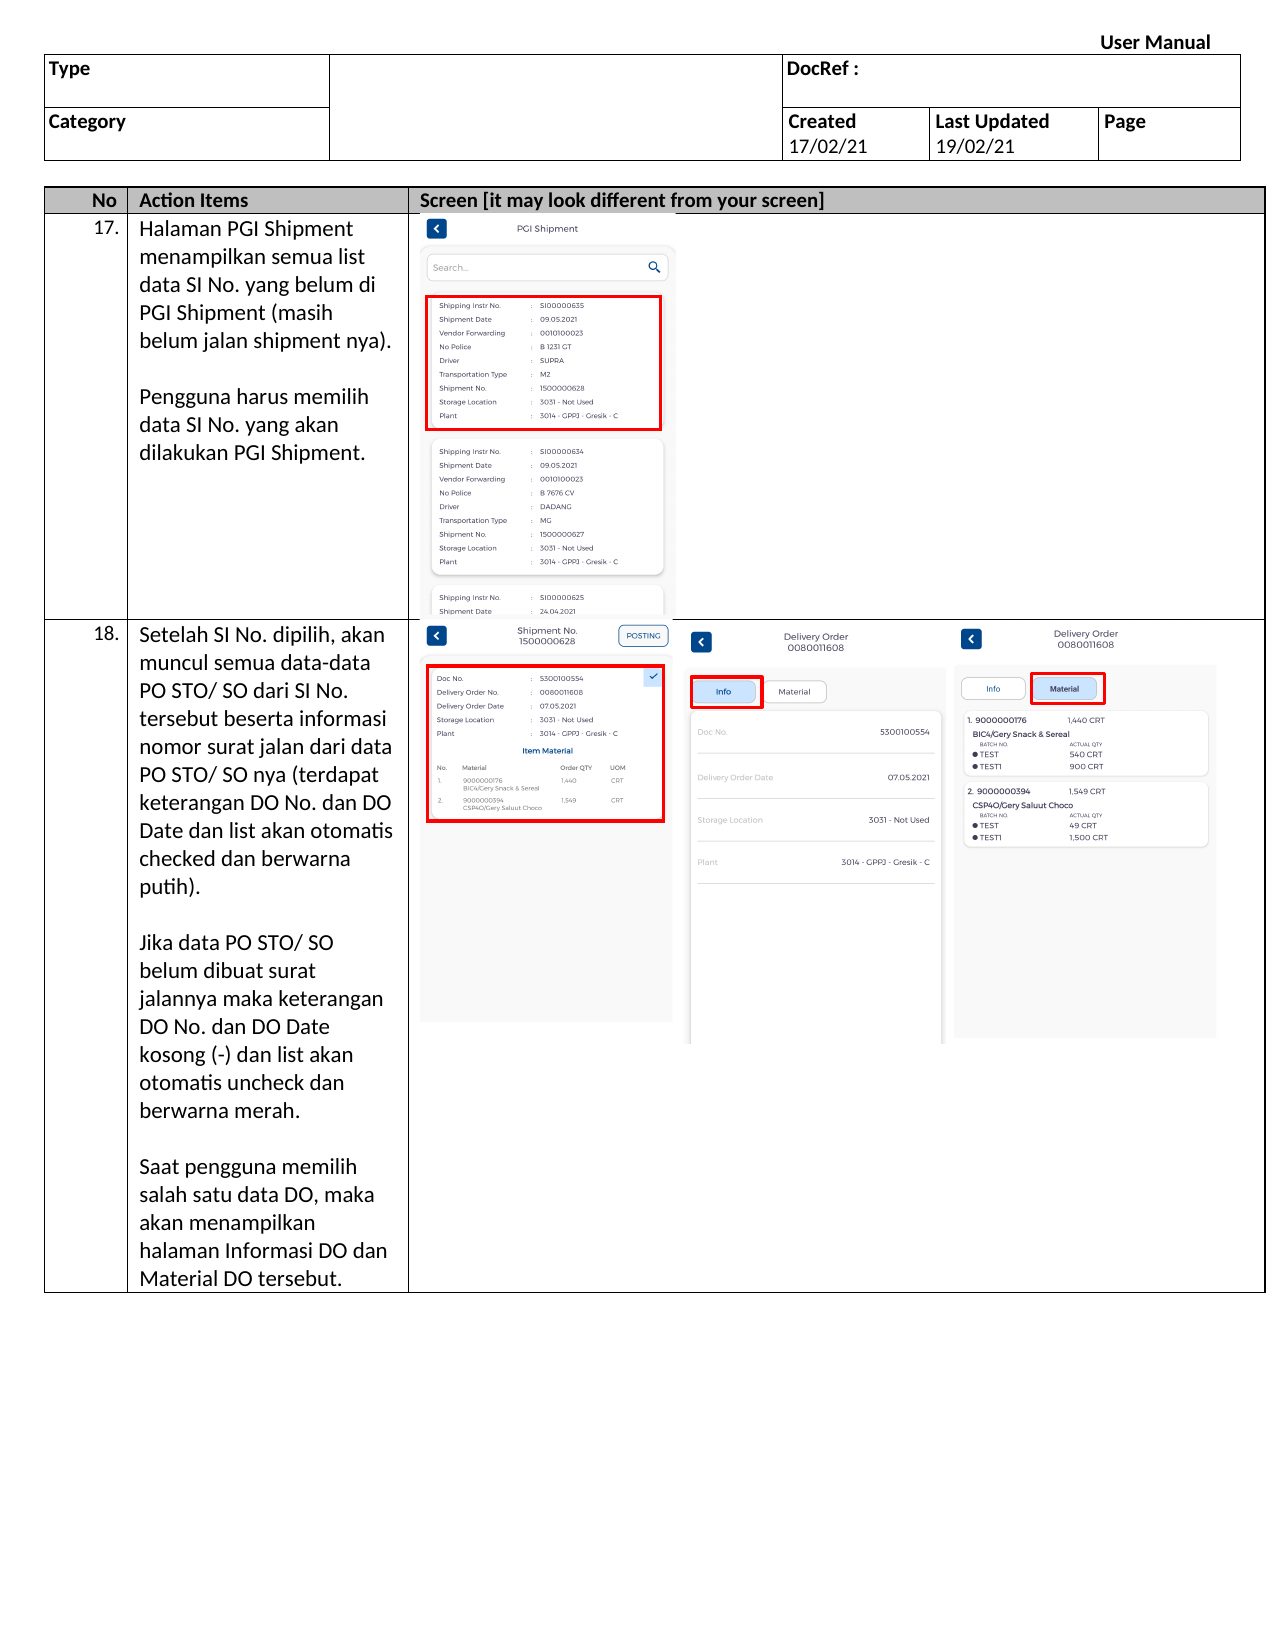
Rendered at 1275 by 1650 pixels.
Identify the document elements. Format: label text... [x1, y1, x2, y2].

picture [683, 625, 946, 1044]
table_cell [45, 214, 127, 619]
table_cell [45, 620, 127, 1292]
picture [419, 213, 676, 1022]
table_cell [409, 620, 1264, 1292]
table_header Screen [it may look different from your screen] [409, 188, 1264, 213]
table_header No [45, 188, 127, 213]
table_header Action Items [128, 188, 408, 213]
picture [953, 621, 1216, 1038]
table_cell [676, 214, 1264, 619]
table_cell Setelah SI No. dipilih, akan muncul semua data-data PO STO/ SO dari SI No. tersebut beserta informasi nomor surat jalan dari data PO STO/ SO nya (terdapat keterangan DO No. dan DO Date dan list akan otomatis checked dan berwarna putih). Jika data PO STO/ SO belum dibuat surat jalannya maka keterangan DO No. dan DO Date kosong (-) dan list akan otomatis uncheck dan berwarna merah. Saat pengguna memilih salah satu data DO, maka akan menampilkan halaman Informasi DO dan Material DO tersebut. [128, 620, 408, 1292]
table_cell Halaman PGI Shipment menampilkan semua list data SI No. yang belum di PGI Shipment (masih belum jalan shipment nya). Pengguna harus memilih data SI No. yang akan dilakukan PGI Shipment. [128, 214, 408, 619]
table_cell [409, 214, 419, 619]
